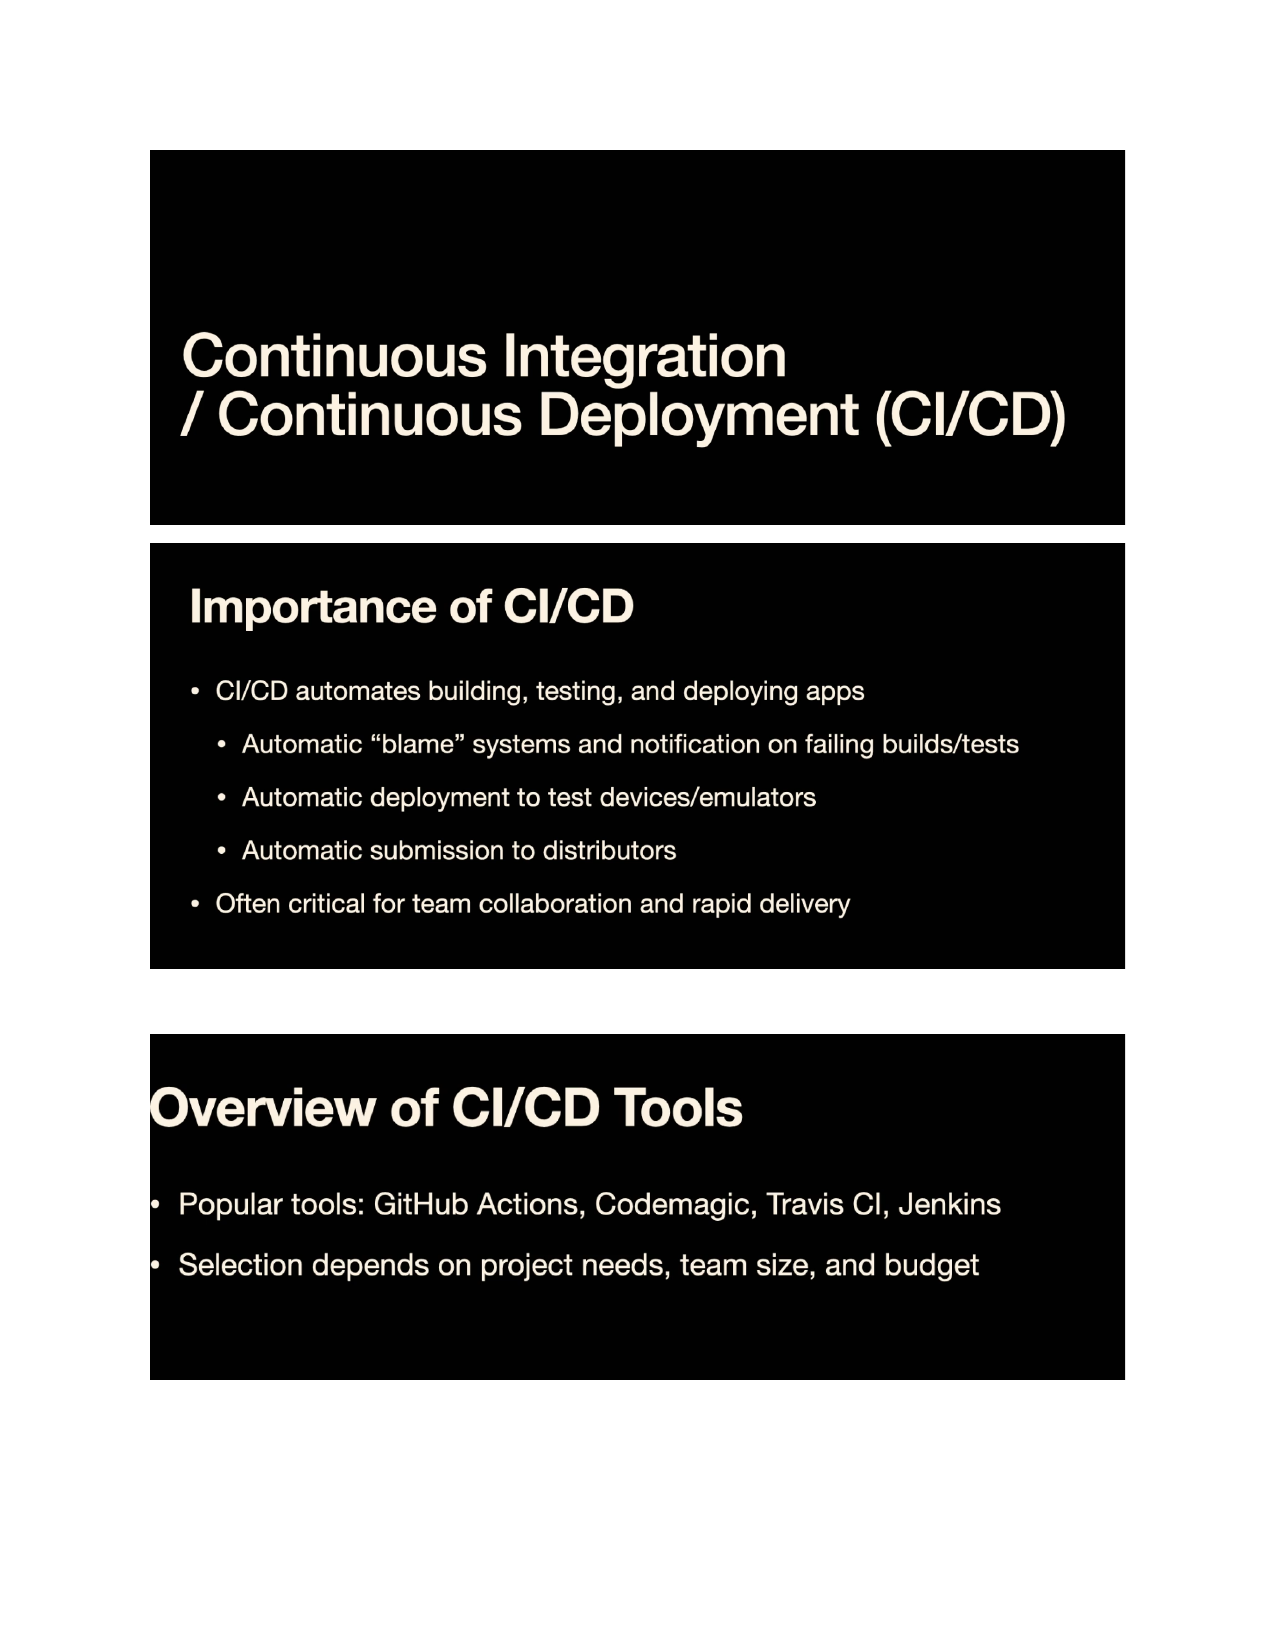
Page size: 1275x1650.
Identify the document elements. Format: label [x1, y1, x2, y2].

picture [150, 1034, 1125, 1380]
picture [150, 543, 1125, 969]
picture [150, 150, 1125, 525]
